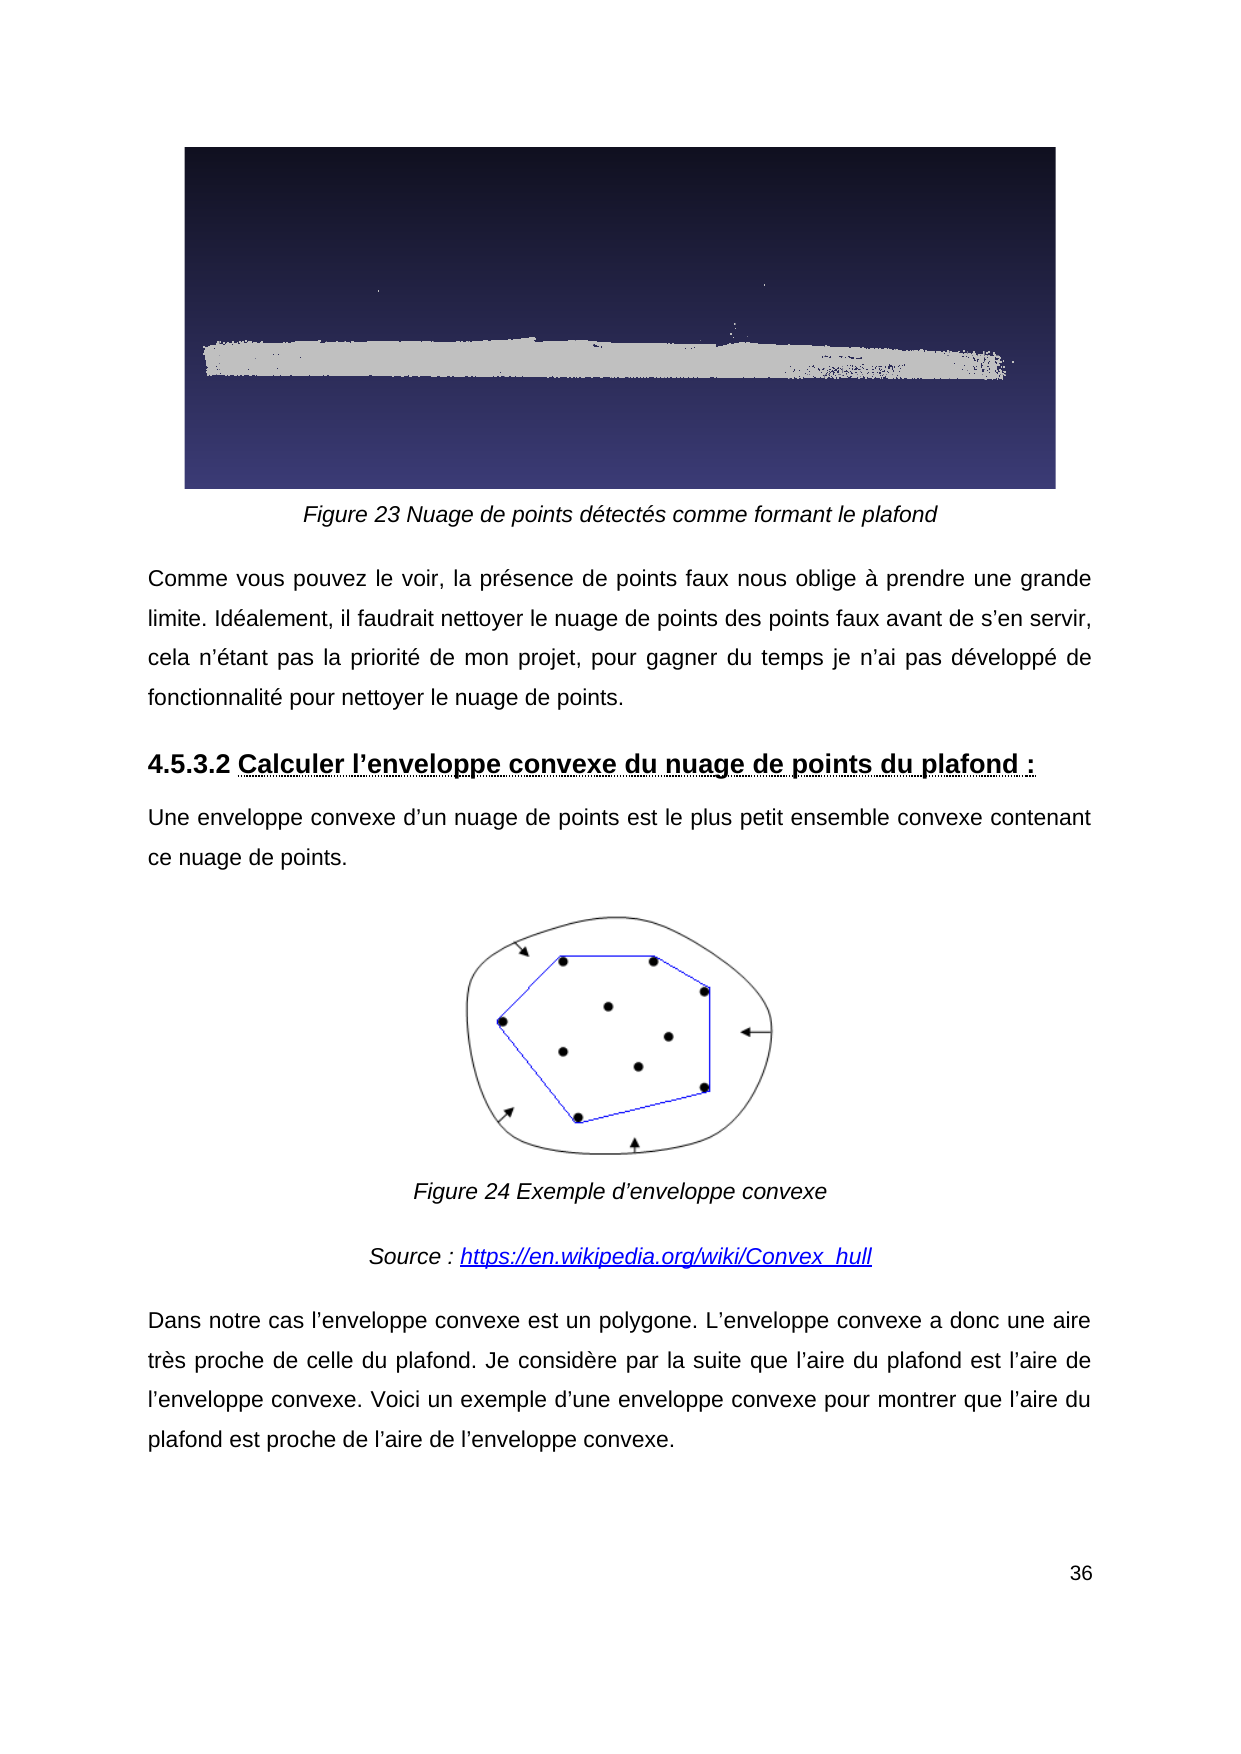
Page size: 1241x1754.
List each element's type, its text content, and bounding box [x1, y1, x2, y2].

text Une enveloppe convexe d’un nuage de points est le plus petit ensemble convexe contenant ce nuage de points. [148, 804, 1092, 870]
text Figure 23 Nuage de points détectés comme formant le plafond [148, 501, 1092, 527]
text Figure 24 Exemple d’enveloppe convexe [148, 1178, 1092, 1204]
text Comme vous pouvez le voir, la présence de points faux nous oblige à prendre une grande limite. Idéalement, il faudrait nettoyer le nuage de points des points faux avant de s’en servir, cela n’étant pas la priorité de mon projet, pour gagner du temps je n’ai pas développé de fonctionnalité pour nettoyer le nuage de points. [148, 565, 1092, 710]
picture [184, 147, 1056, 489]
text Dans notre cas l’enveloppe convexe est un polygone. L’enveloppe convexe a donc une aire très proche de celle du plafond. Je considère par la suite que l’aire du plafond est l’aire de l’enveloppe convexe. Voici un exemple d’une enveloppe convexe pour montrer que l’aire du plafond est proche de l’aire de l’enveloppe convexe. [148, 1307, 1092, 1452]
picture [458, 908, 782, 1166]
text Source : https://en.wikipedia.org/wiki/Convex_hull [148, 1243, 1092, 1269]
subtitle Calculer l’enveloppe convexe du nuage de points du plafond : [148, 748, 1092, 779]
